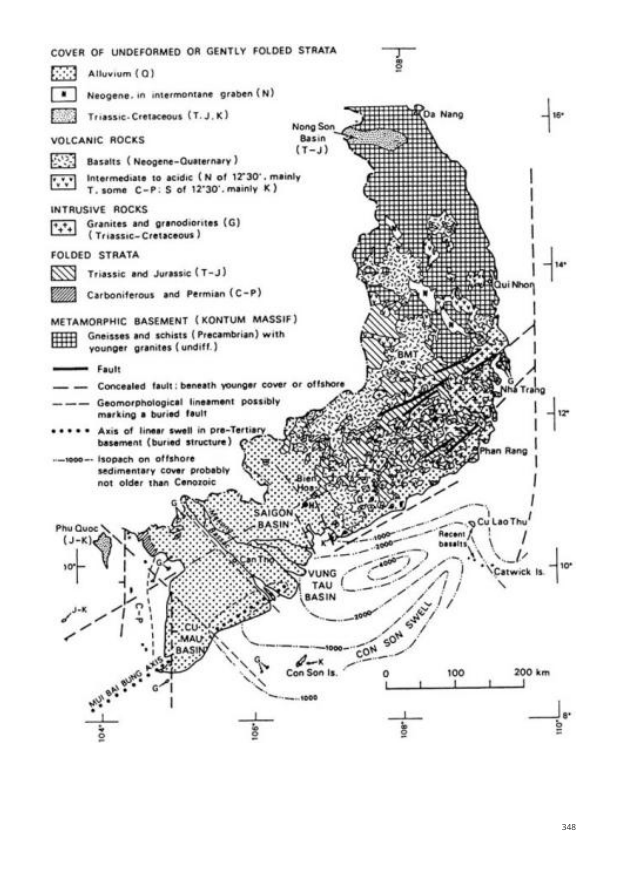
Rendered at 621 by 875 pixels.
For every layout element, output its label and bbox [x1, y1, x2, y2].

picture [44, 44, 576, 743]
